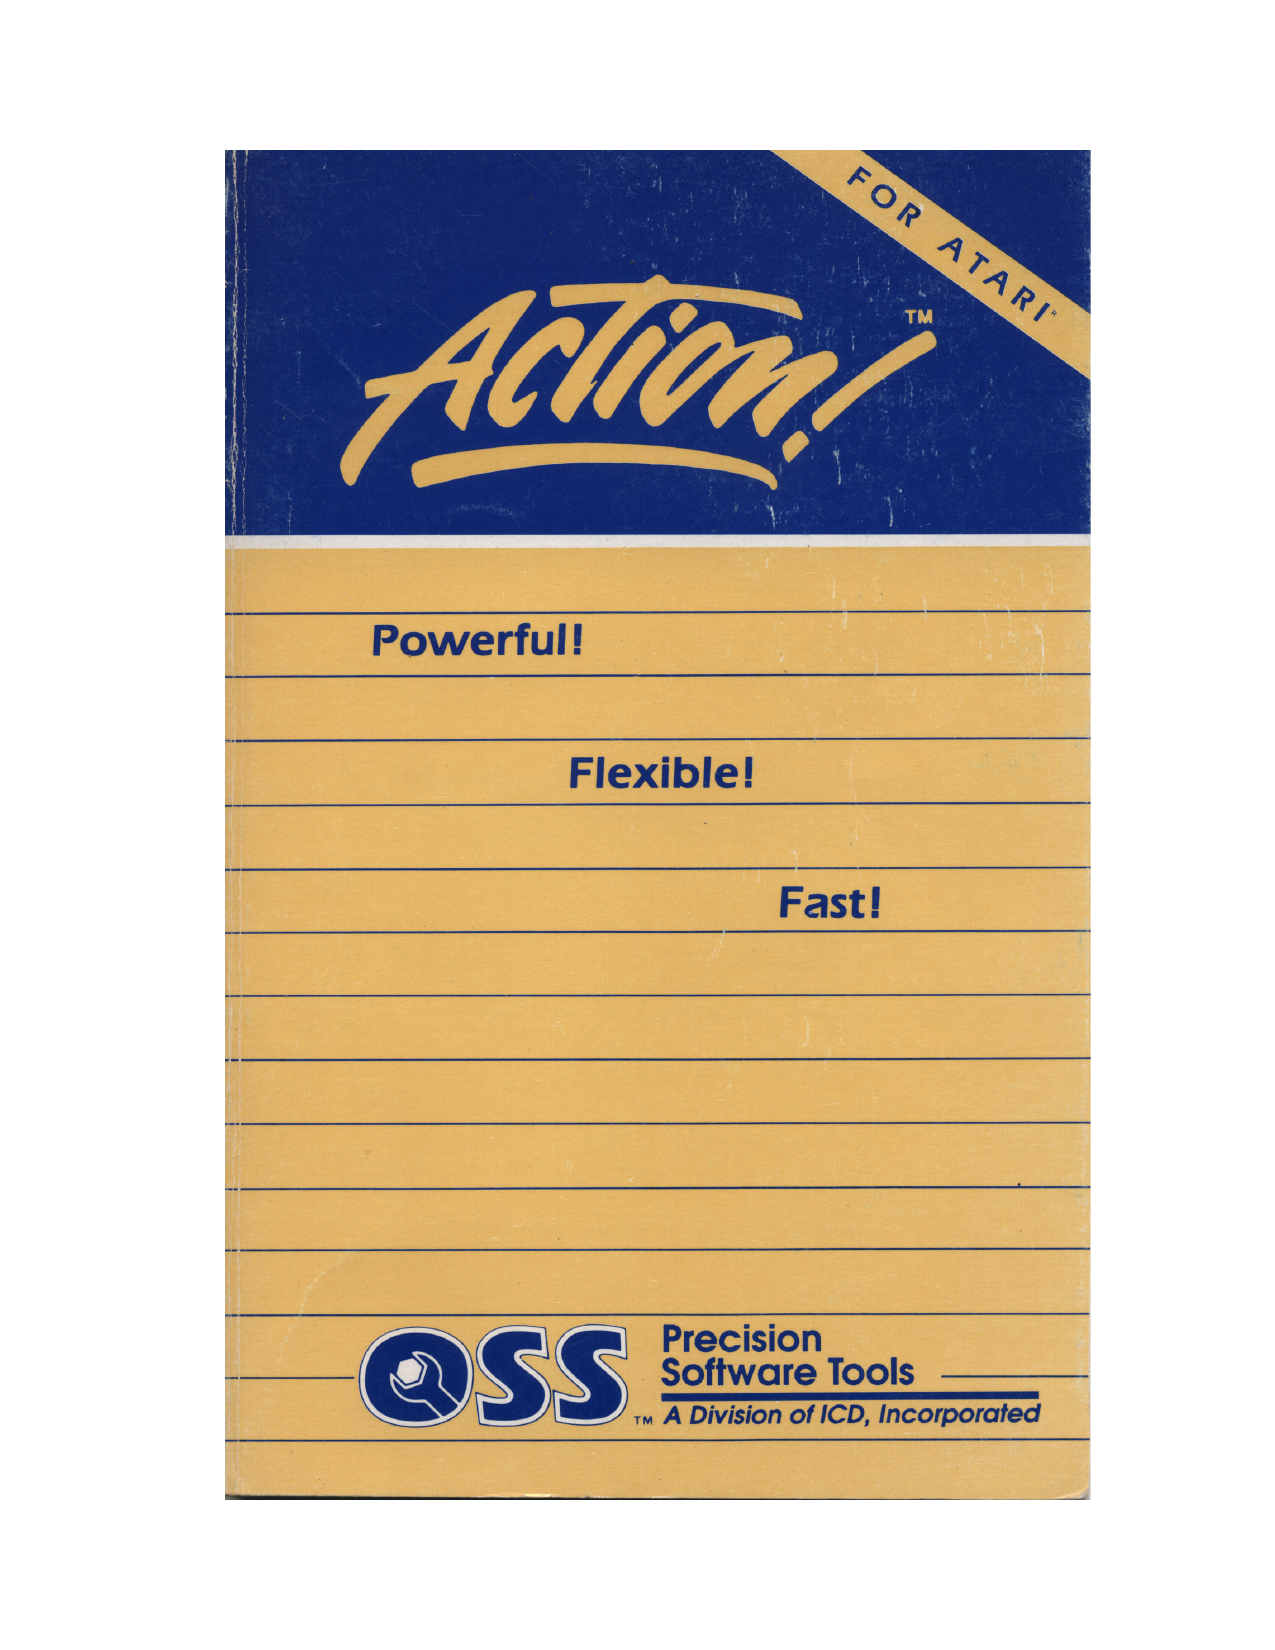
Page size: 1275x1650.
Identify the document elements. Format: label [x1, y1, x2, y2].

picture [225, 150, 1091, 1500]
